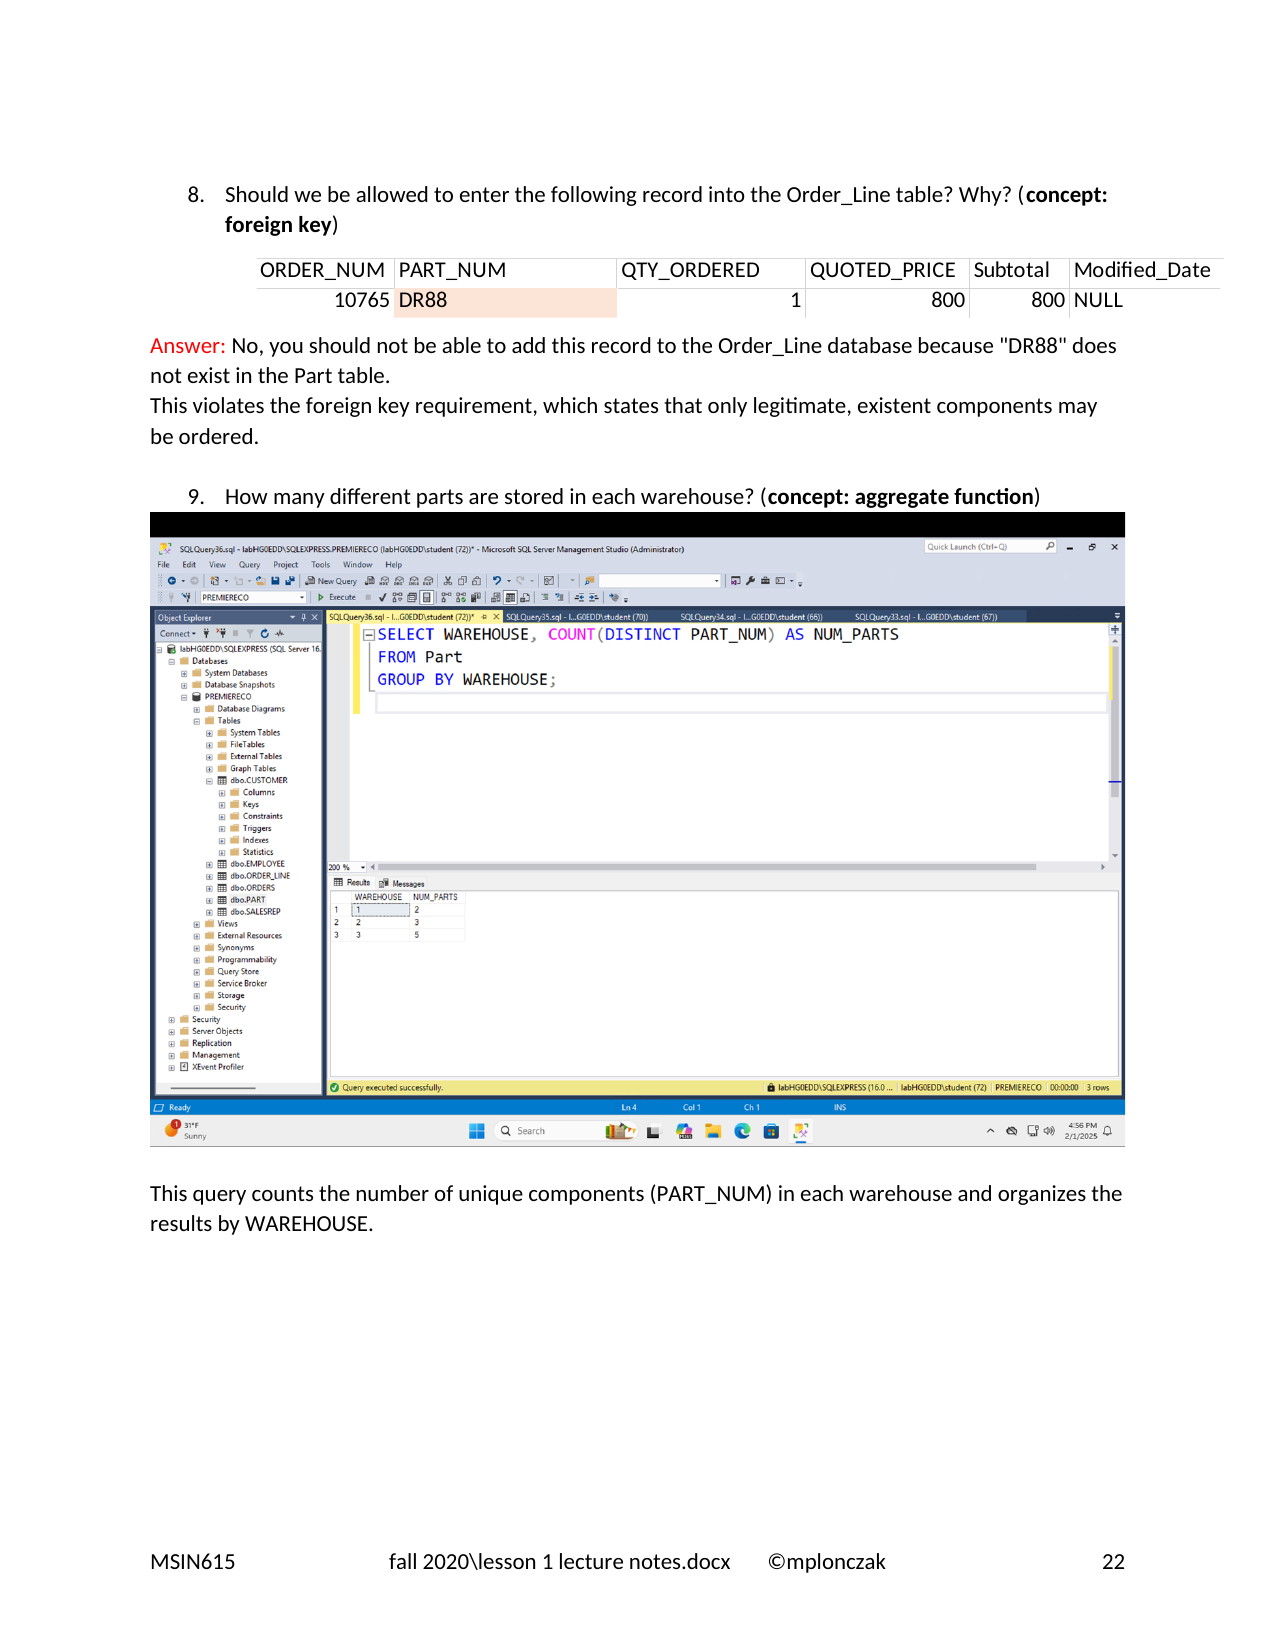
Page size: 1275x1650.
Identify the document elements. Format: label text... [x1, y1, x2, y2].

text This violates the foreign key requirement, which states that only legitimate, existent components may be ordered. [150, 392, 1125, 450]
text This query counts the number of unique components (PART_NUM) in each warehouse and organizes the results by WAREHOUSE. [150, 1179, 1125, 1237]
list How many different parts are stored in each warehouse? (concept: aggregate function) [187, 482, 1125, 510]
picture [150, 512, 1125, 1147]
list Should we be allowed to enter the following record into the Order_Line table? Why? (concept: foreign key) [187, 180, 1125, 238]
text Answer: No, you should not be able to add this record to the Order_Line database because "DR88" does not exist in the Part table. [150, 331, 1125, 389]
